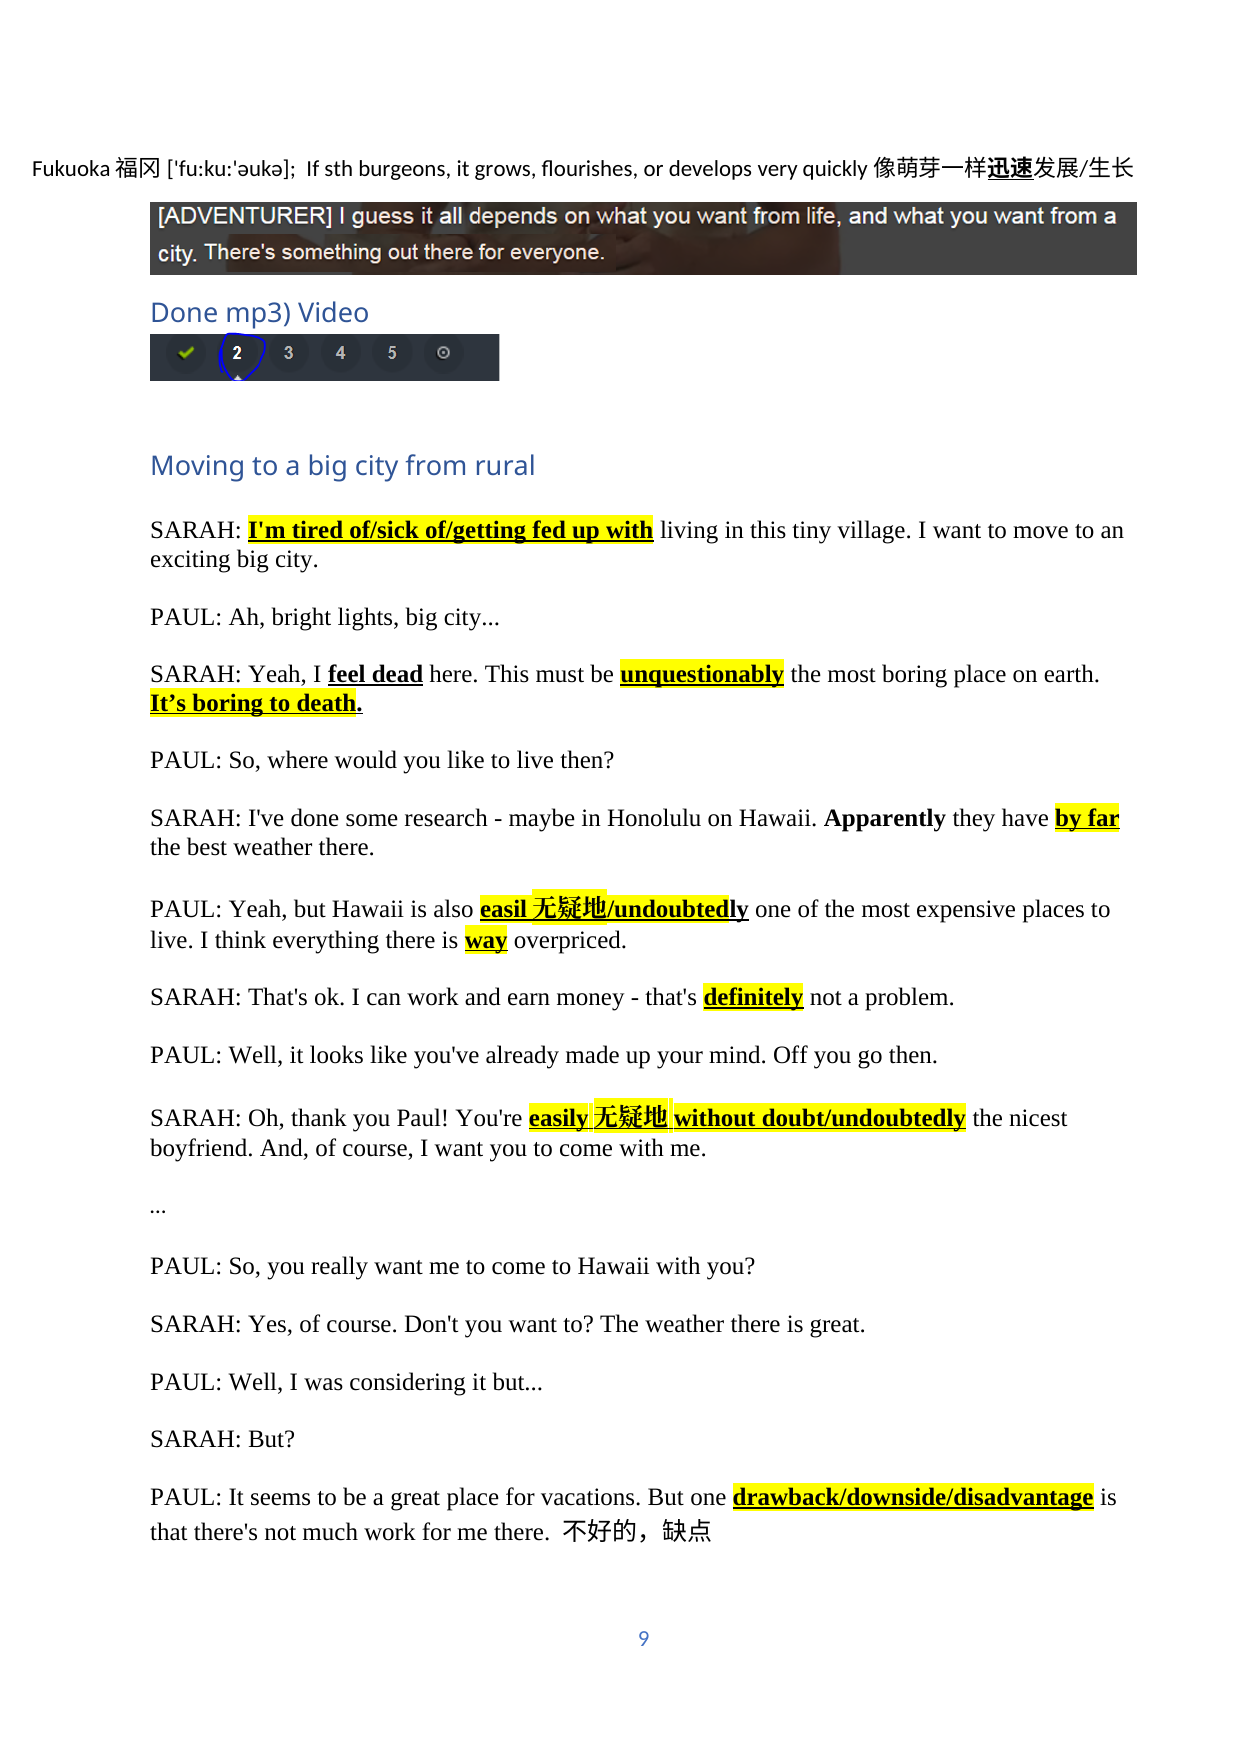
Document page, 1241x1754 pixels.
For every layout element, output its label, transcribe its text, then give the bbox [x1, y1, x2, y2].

text … [150, 1191, 1137, 1219]
text Fukuoka 福冈 ['fu:ku:'əukə]; If sth burgeons, it grows, flourishes, or develops very quickly 像萌芽一样迅速发展/生长 [32, 150, 1184, 183]
subtitle Moving to a big city from rural [150, 446, 1137, 483]
picture [150, 202, 1137, 275]
text SARAH: I'm tired of/sick of/getting fed up with living in this tiny village. I want to move to an exciting big city. PAUL: Ah, bright lights, big city... SARAH: Yeah, I feel dead here. This must be unquestionably the most boring place on earth. It’s boring to death. PAUL: So, where would you like to live then? SARAH: I've done some research - maybe in Honolulu on Hawaii. Apparently they have by far the best weather there. PAUL: Yeah, but Hawaii is also easil无疑地/undoubtedly one of the most expensive places to live. I think everything there is way overpriced. SARAH: That's ok. I can work and earn money - that's definitely not a problem. PAUL: Well, it looks like you've already made up your mind. Off you go then. SARAH: Oh, thank you Paul! You're easily无疑地without doubt/undoubtedly the nicest boyfriend. And, of course, I want you to come with me. [150, 515, 1137, 1162]
text PAUL: So, you really want me to come to Hawaii with you? [150, 1251, 1137, 1279]
text PAUL: It seems to be a great place for vacations. But one drawback/downside/disadvantage is that there's not much work for me there. 不好的，缺点 [150, 1482, 1137, 1547]
text SARAH: But? [150, 1424, 1137, 1453]
text PAUL: Well, I was considering it but... [150, 1367, 1137, 1395]
picture [150, 332, 500, 381]
subtitle Done mp3) Video [150, 293, 1137, 330]
text SARAH: Yes, of course. Don't you want to? The weather there is great. [150, 1309, 1137, 1337]
